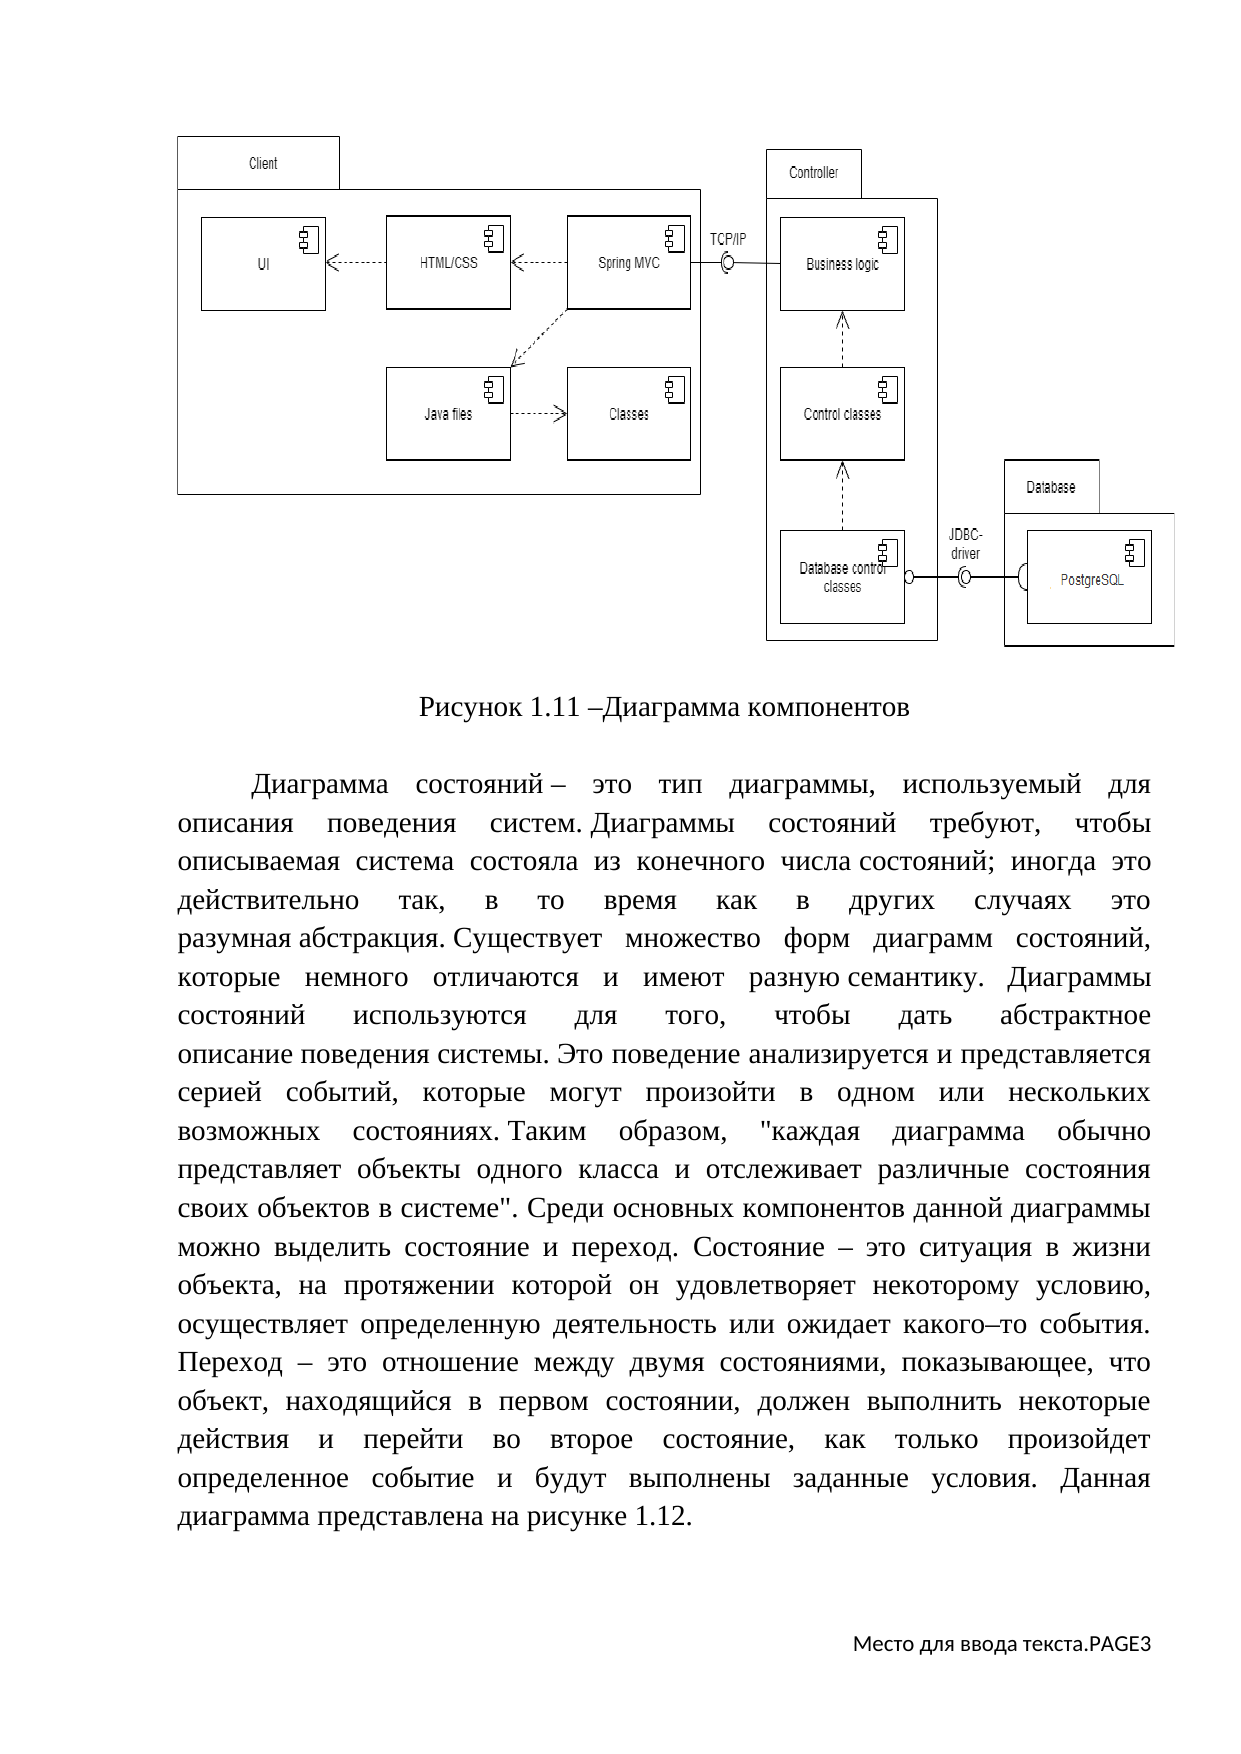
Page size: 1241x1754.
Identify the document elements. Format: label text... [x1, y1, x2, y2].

text Диаграмма состояний – это тип диаграммы, используемый для описания поведения систем. Диаграммы состояний требуют, чтобы описываемая система состояла из конечного числа состояний; иногда это действительно так, в то время как в других случаях это разумная абстракция. Существует множество форм диаграмм состояний, которые немного отличаются и имеют разную семантику. Диаграммы состояний используются для того, чтобы дать абстрактное описание поведения системы. Это поведение анализируется и представляется серией событий, которые могут произойти в одном или нескольких возможных состояниях. Таким образом, "каждая диаграмма обычно представляет объекты одного класса и отслеживает различные состояния своих объектов в системе". Среди основных компонентов данной диаграммы можно выделить состояние и переход. Состояние – это ситуация в жизни объекта, на протяжении которой он удовлетворяет некоторому условию, осуществляет определенную деятельность или ожидает какого–то события. Переход – это отношение между двумя состояниями, показывающее, что объект, находящийся в первом состоянии, должен выполнить некоторые действия и перейти во второе состояние, как только произойдет определенное событие и будут выполнены заданные условия. Данная диаграмма представлена на рисунке 1.12. [177, 766, 1152, 1532]
picture [177, 127, 1175, 647]
text Рисунок 1.11 –Диаграмма компонентов [177, 689, 1152, 723]
